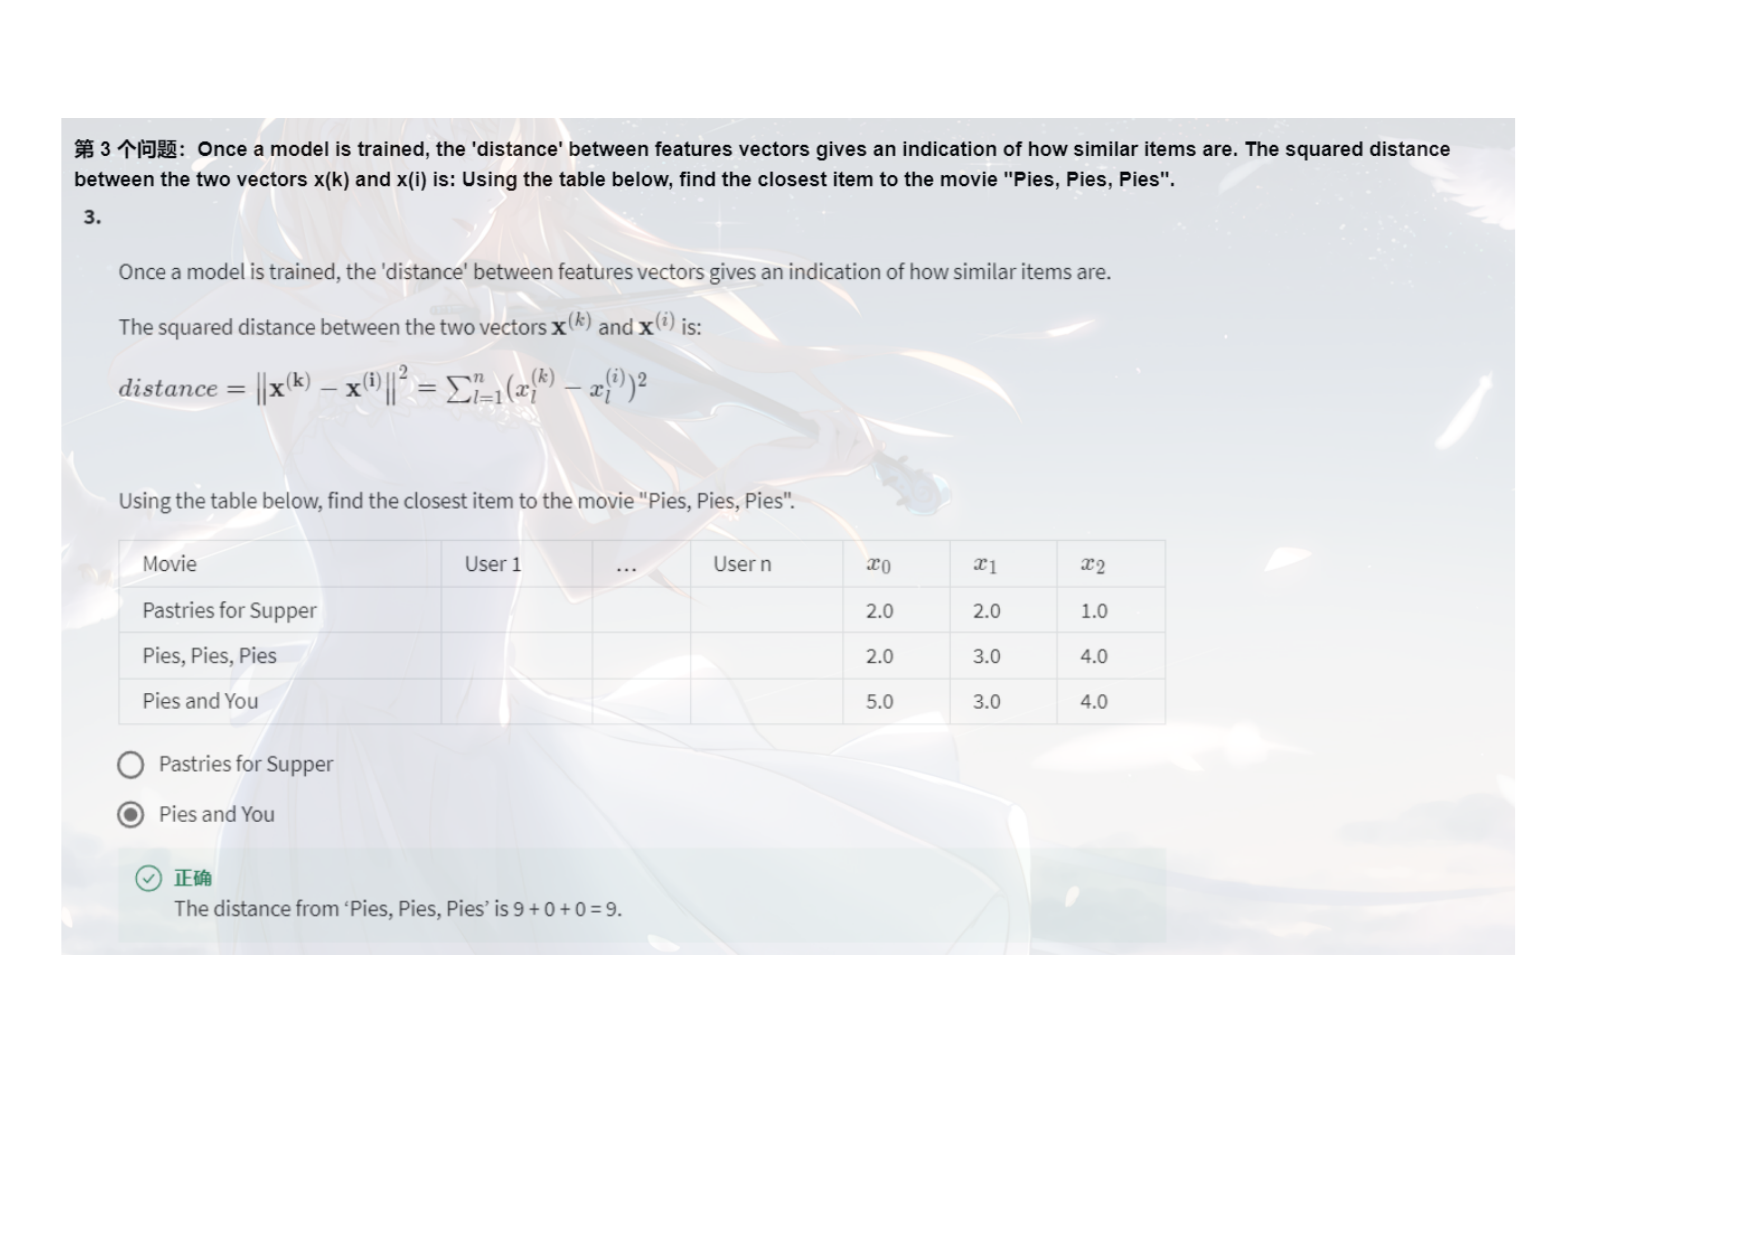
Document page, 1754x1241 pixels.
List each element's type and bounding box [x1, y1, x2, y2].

picture [61, 118, 1516, 955]
